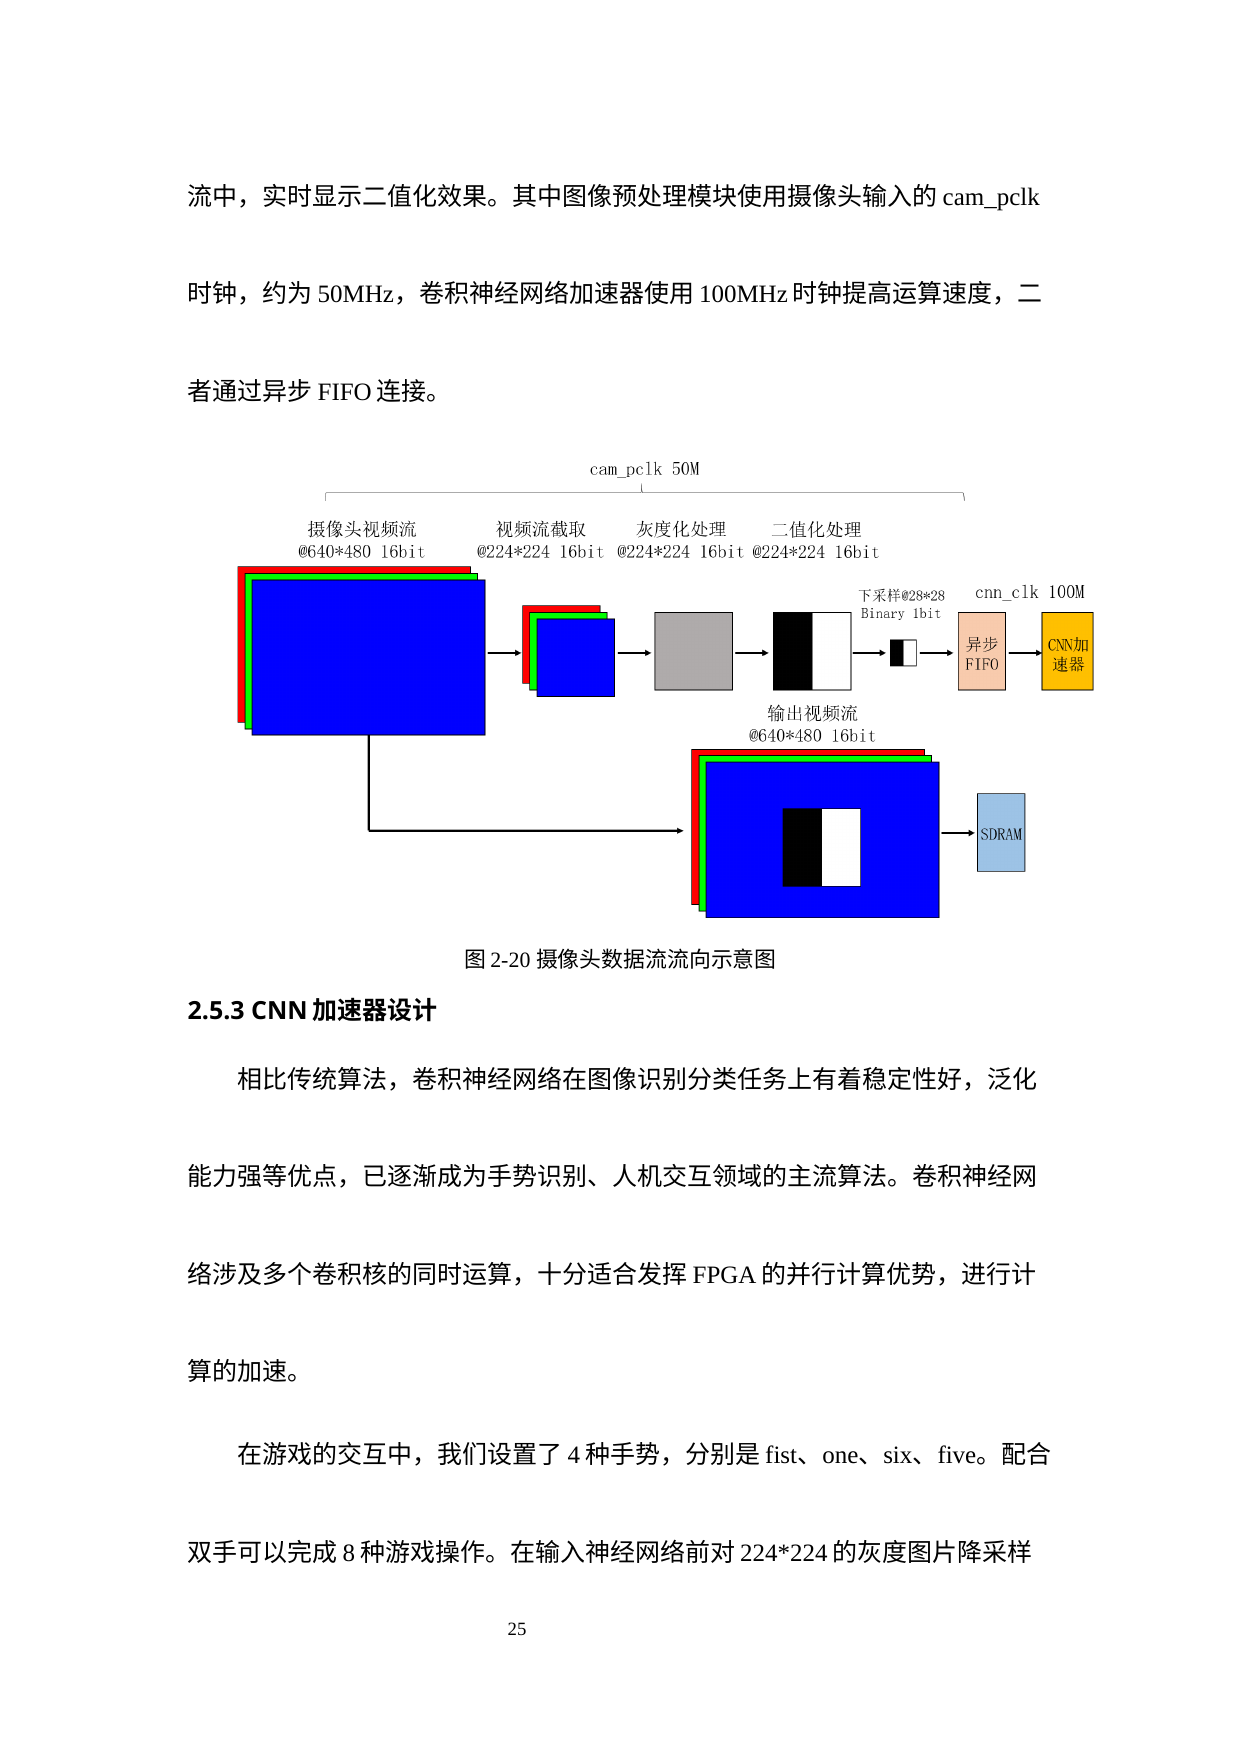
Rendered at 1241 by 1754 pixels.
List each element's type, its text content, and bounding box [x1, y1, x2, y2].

subtitle 2.5.3 CNN加速器设计 [187, 990, 1053, 1027]
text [187, 1420, 1053, 1583]
text 相比传统算法，卷积神经网络在图像识别分类任务上有着稳定性好，泛化能力强等优点，已逐渐成为手势识别、人机交互领域的主流算法。卷积神经网络涉及多个卷积核的同时运算，十分适合发挥FPGA的并行计算优势，进行计算的加速。 [187, 1045, 1053, 1402]
picture [237, 450, 1103, 918]
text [187, 162, 1053, 422]
text 图2-20 摄像头数据流流向示意图 [187, 942, 1053, 974]
